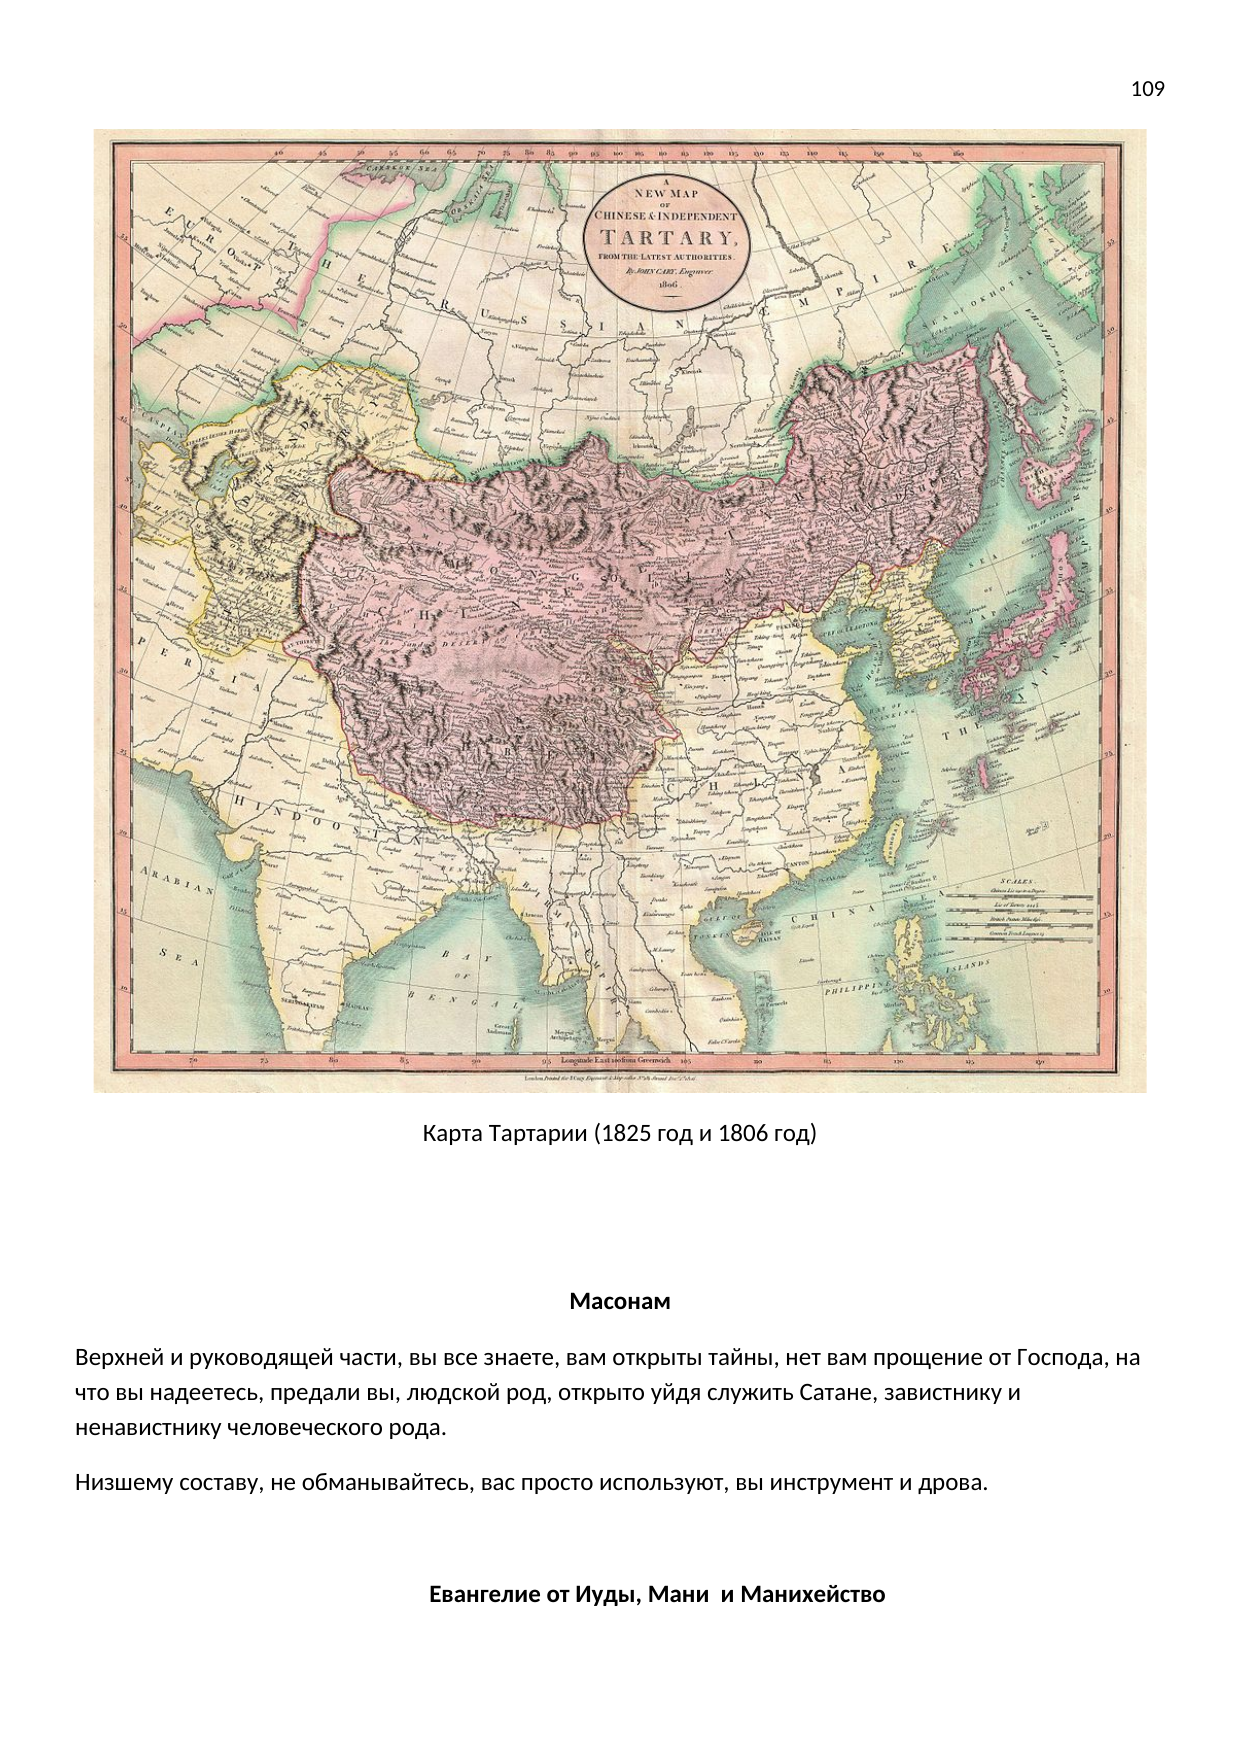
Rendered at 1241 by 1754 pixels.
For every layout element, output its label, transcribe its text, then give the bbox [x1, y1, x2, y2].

text Верхней и руководящей части, вы все знаете, вам открыты тайны, нет вам прощение от Господа, на что вы надеетесь, предали вы, людской род, открыто уйдя служить Сатане, завистнику и ненавистнику человеческого рода. [75, 1341, 1165, 1441]
picture [93, 129, 1147, 1093]
text Низшему составу, не обманывайтесь, вас просто используют, вы инструмент и дрова. [75, 1467, 1165, 1497]
text Масонам [75, 1285, 1165, 1315]
text Карта Тартарии (1825 год и 1806 год) [75, 1117, 1165, 1148]
list Евангелие от Иуды, Мани и Манихейство [150, 1578, 1165, 1609]
